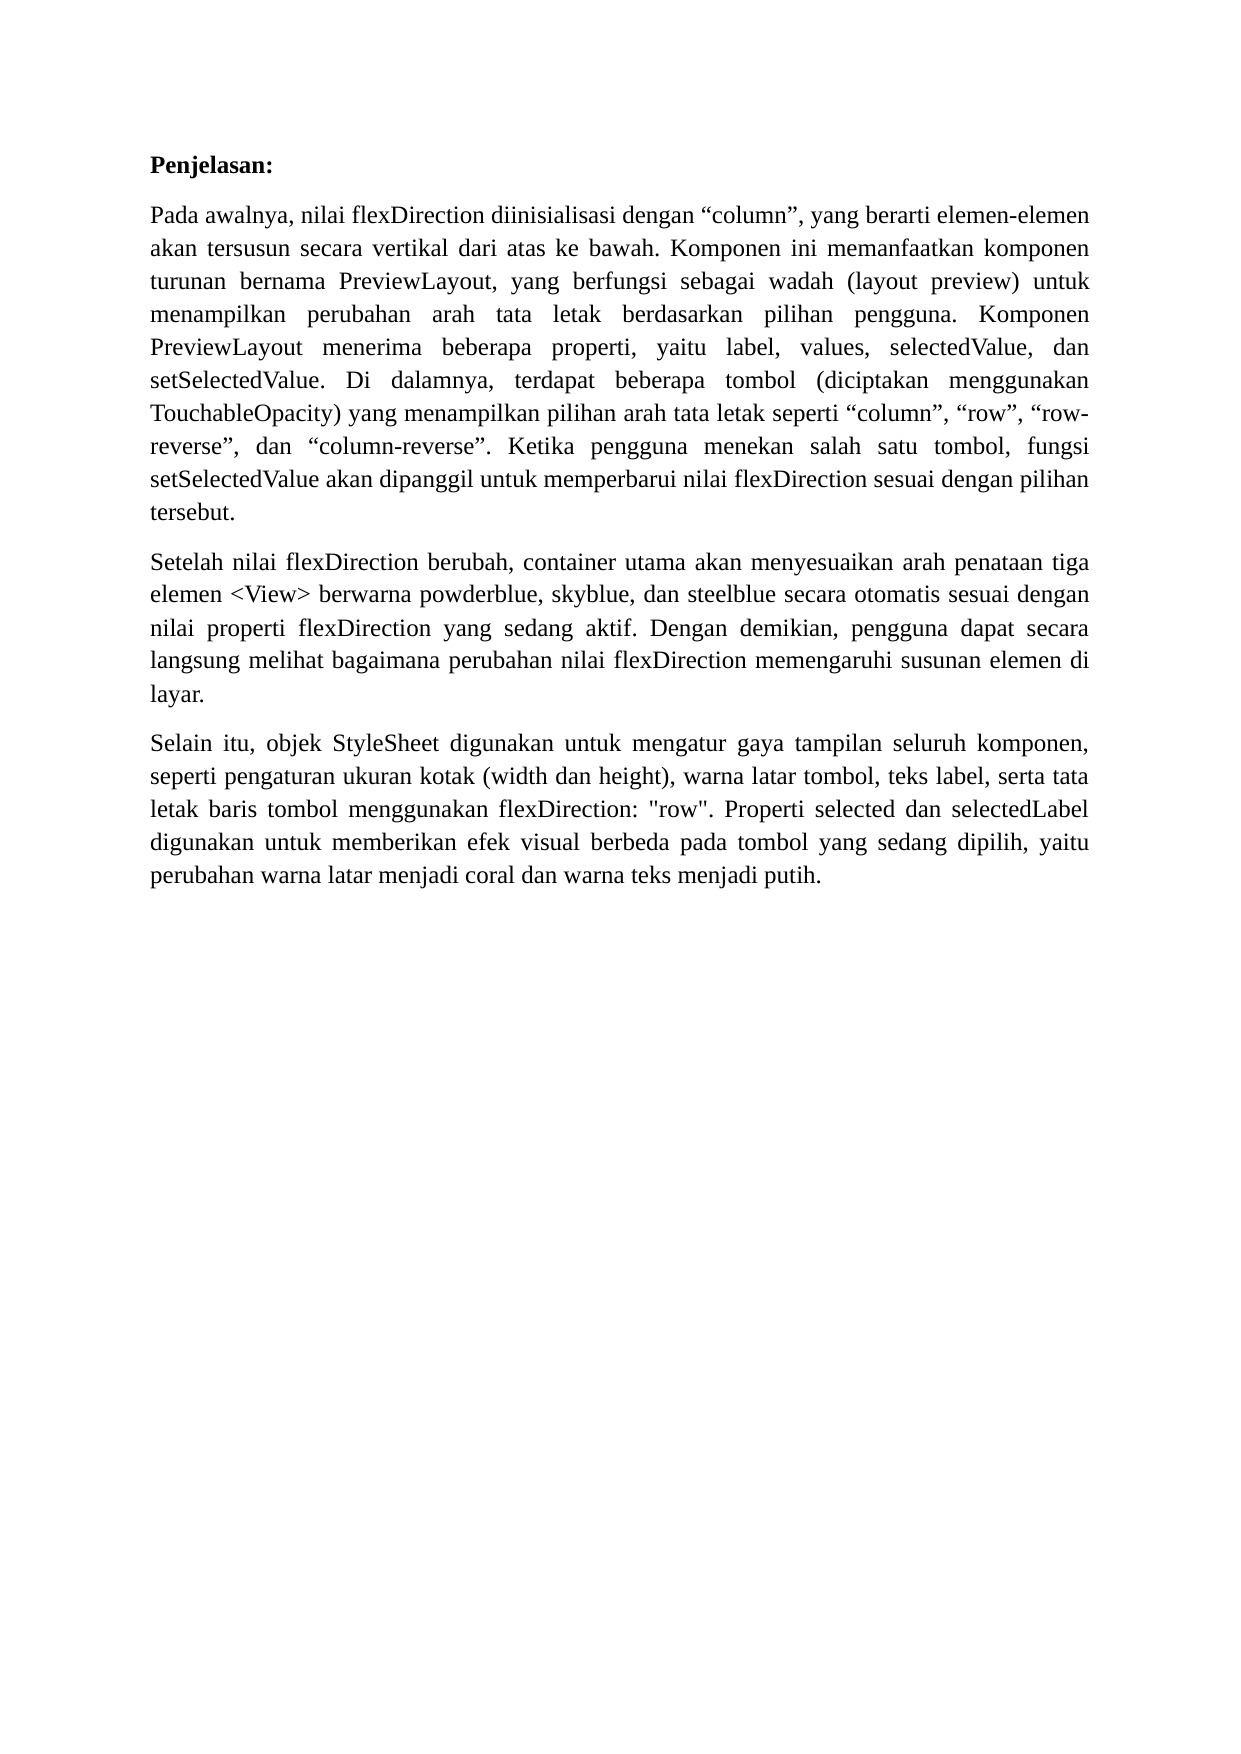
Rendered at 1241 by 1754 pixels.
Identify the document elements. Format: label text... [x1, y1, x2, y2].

text Selain itu, objek StyleSheet digunakan untuk mengatur gaya tampilan seluruh komponen, seperti pengaturan ukuran kotak (width dan height), warna latar tombol, teks label, serta tata letak baris tombol menggunakan flexDirection: "row". Properti selected dan selectedLabel digunakan untuk memberikan efek visual berbeda pada tombol yang sedang dipilih, yaitu perubahan warna latar menjadi coral dan warna teks menjadi putih. [150, 728, 1090, 889]
text Setelah nilai flexDirection berubah, container utama akan menyesuaikan arah penataan tiga elemen <View> berwarna powderblue, skyblue, dan steelblue secara otomatis sesuai dengan nilai properti flexDirection yang sedang aktif. Dengan demikian, pengguna dapat secara langsung melihat bagaimana perubahan nilai flexDirection memengaruhi susunan elemen di layar. [150, 547, 1090, 707]
text Pada awalnya, nilai flexDirection diinisialisasi dengan “column”, yang berarti elemen-elemen akan tersusun secara vertikal dari atas ke bawah. Komponen ini memanfaatkan komponen turunan bernama PreviewLayout, yang berfungsi sebagai wadah (layout preview) untuk menampilkan perubahan arah tata letak berdasarkan pilihan pengguna. Komponen PreviewLayout menerima beberapa properti, yaitu label, values, selectedValue, dan setSelectedValue. Di dalamnya, terdapat beberapa tombol (diciptakan menggunakan TouchableOpacity) yang menampilkan pilihan arah tata letak seperti “column”, “row”, “row-reverse”, dan “column-reverse”. Ketika pengguna menekan salah satu tombol, fungsi setSelectedValue akan dipanggil untuk memperbarui nilai flexDirection sesuai dengan pilihan tersebut. [150, 200, 1090, 526]
text Penjelasan: [150, 150, 1090, 179]
